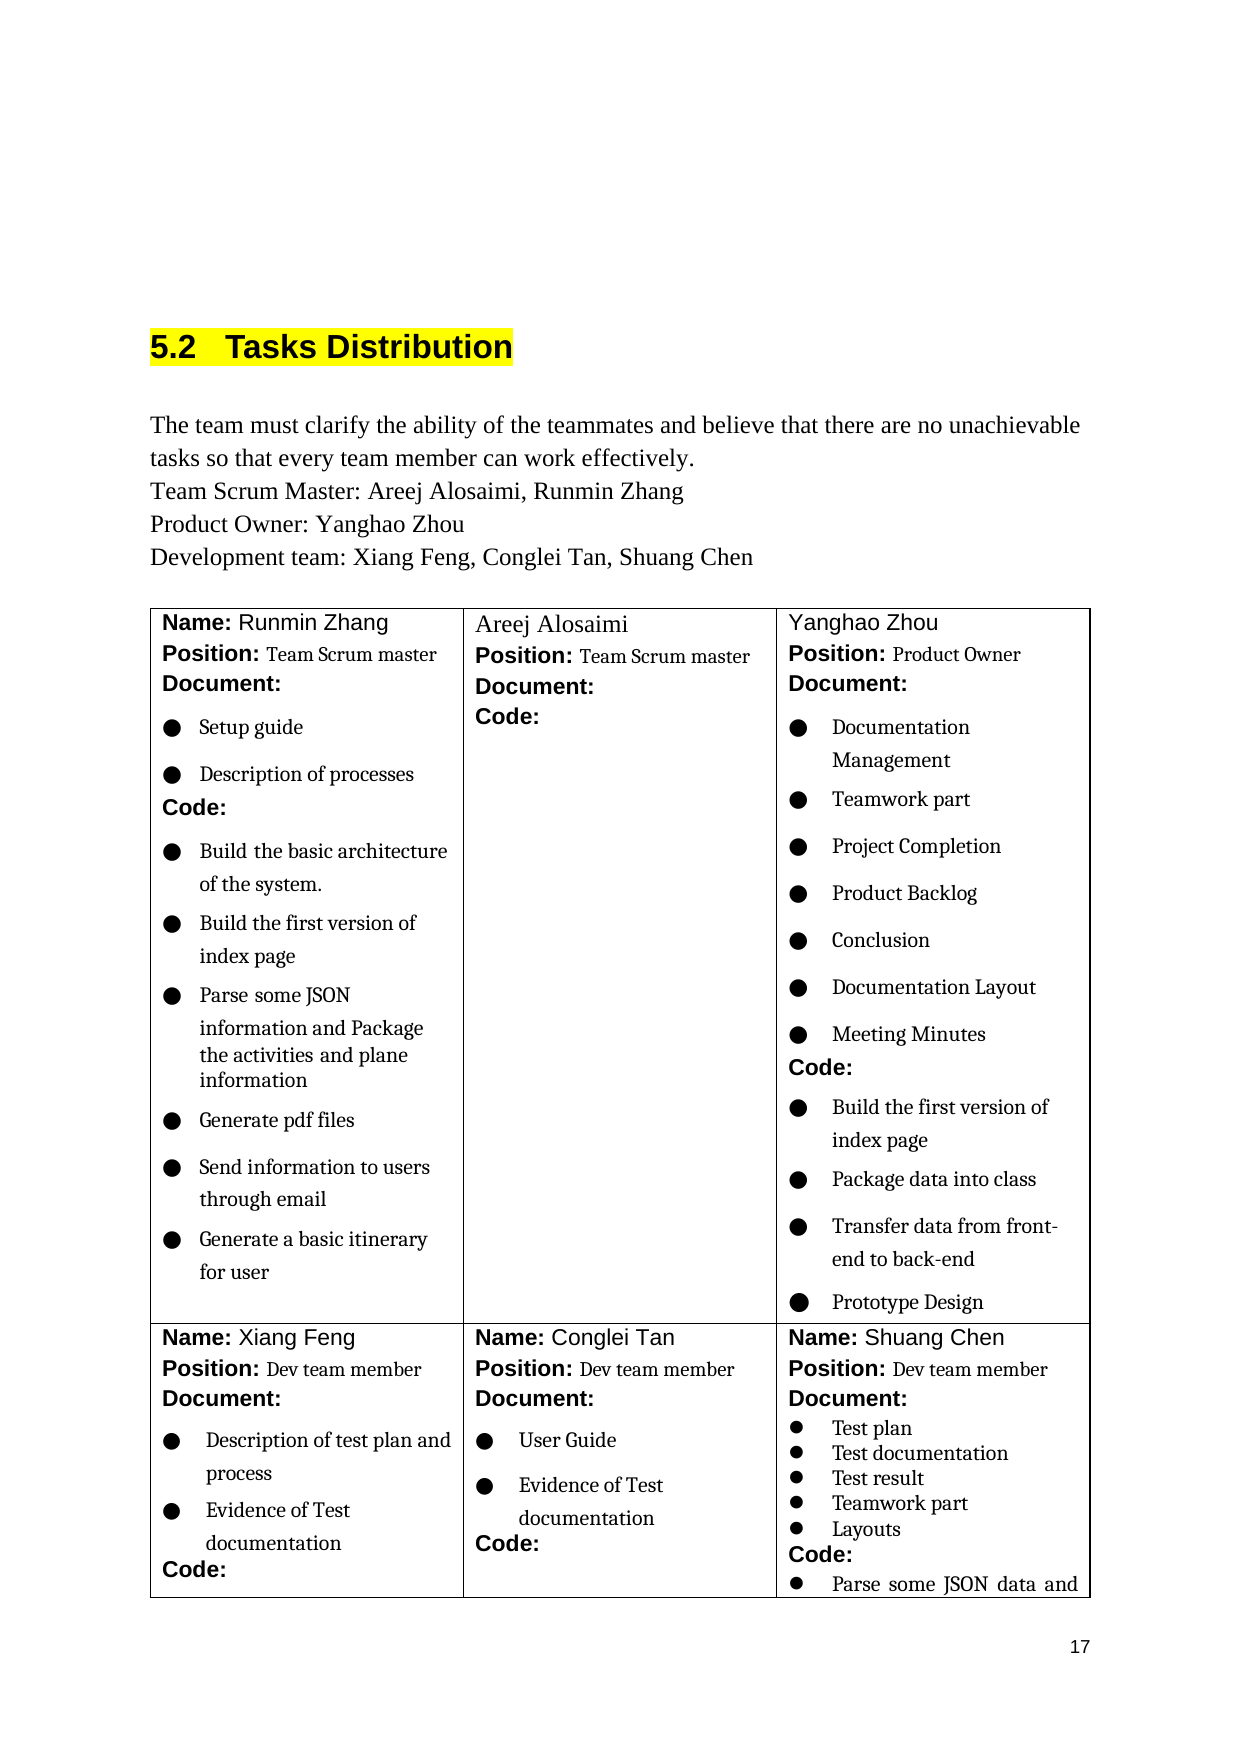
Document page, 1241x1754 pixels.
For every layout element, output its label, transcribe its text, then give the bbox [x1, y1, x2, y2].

table_header Yanghao Zhou Position: Product Owner Document: Documentation Management Teamwork part Project Completion Product Backlog Conclusion Documentation Layout Meeting Minutes Code: Build the first version of index page Package data into class Transfer data from front-end to back-end Prototype Design [777, 609, 1089, 1323]
text Product Owner: Yanghao Zhou [150, 509, 1090, 538]
text Development team: Xiang Feng, Conglei Tan, Shuang Chen [150, 542, 1090, 571]
list Tasks Distribution [150, 327, 1090, 366]
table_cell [151, 1324, 463, 1597]
text The team must clarify the ability of the teammates and believe that there are no unachievable tasks so that every team member can work effectively. [150, 410, 1090, 472]
table_header Name: Runmin Zhang Position: Team Scrum master Document: Setup guide Description of processes Code: Build the basic architecture of the system. Build the first version of index page Parse some JSON information and Package the activities and plane information Generate pdf files Send information to users through email Generate a basic itinerary for user [151, 609, 463, 1323]
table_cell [777, 1324, 1089, 1597]
table_header Areej Alosaimi Position: Team Scrum master Document: Code: [464, 609, 776, 1323]
text Team Scrum Master: Areej Alosaimi, Runmin Zhang [150, 476, 1090, 505]
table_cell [464, 1324, 776, 1597]
